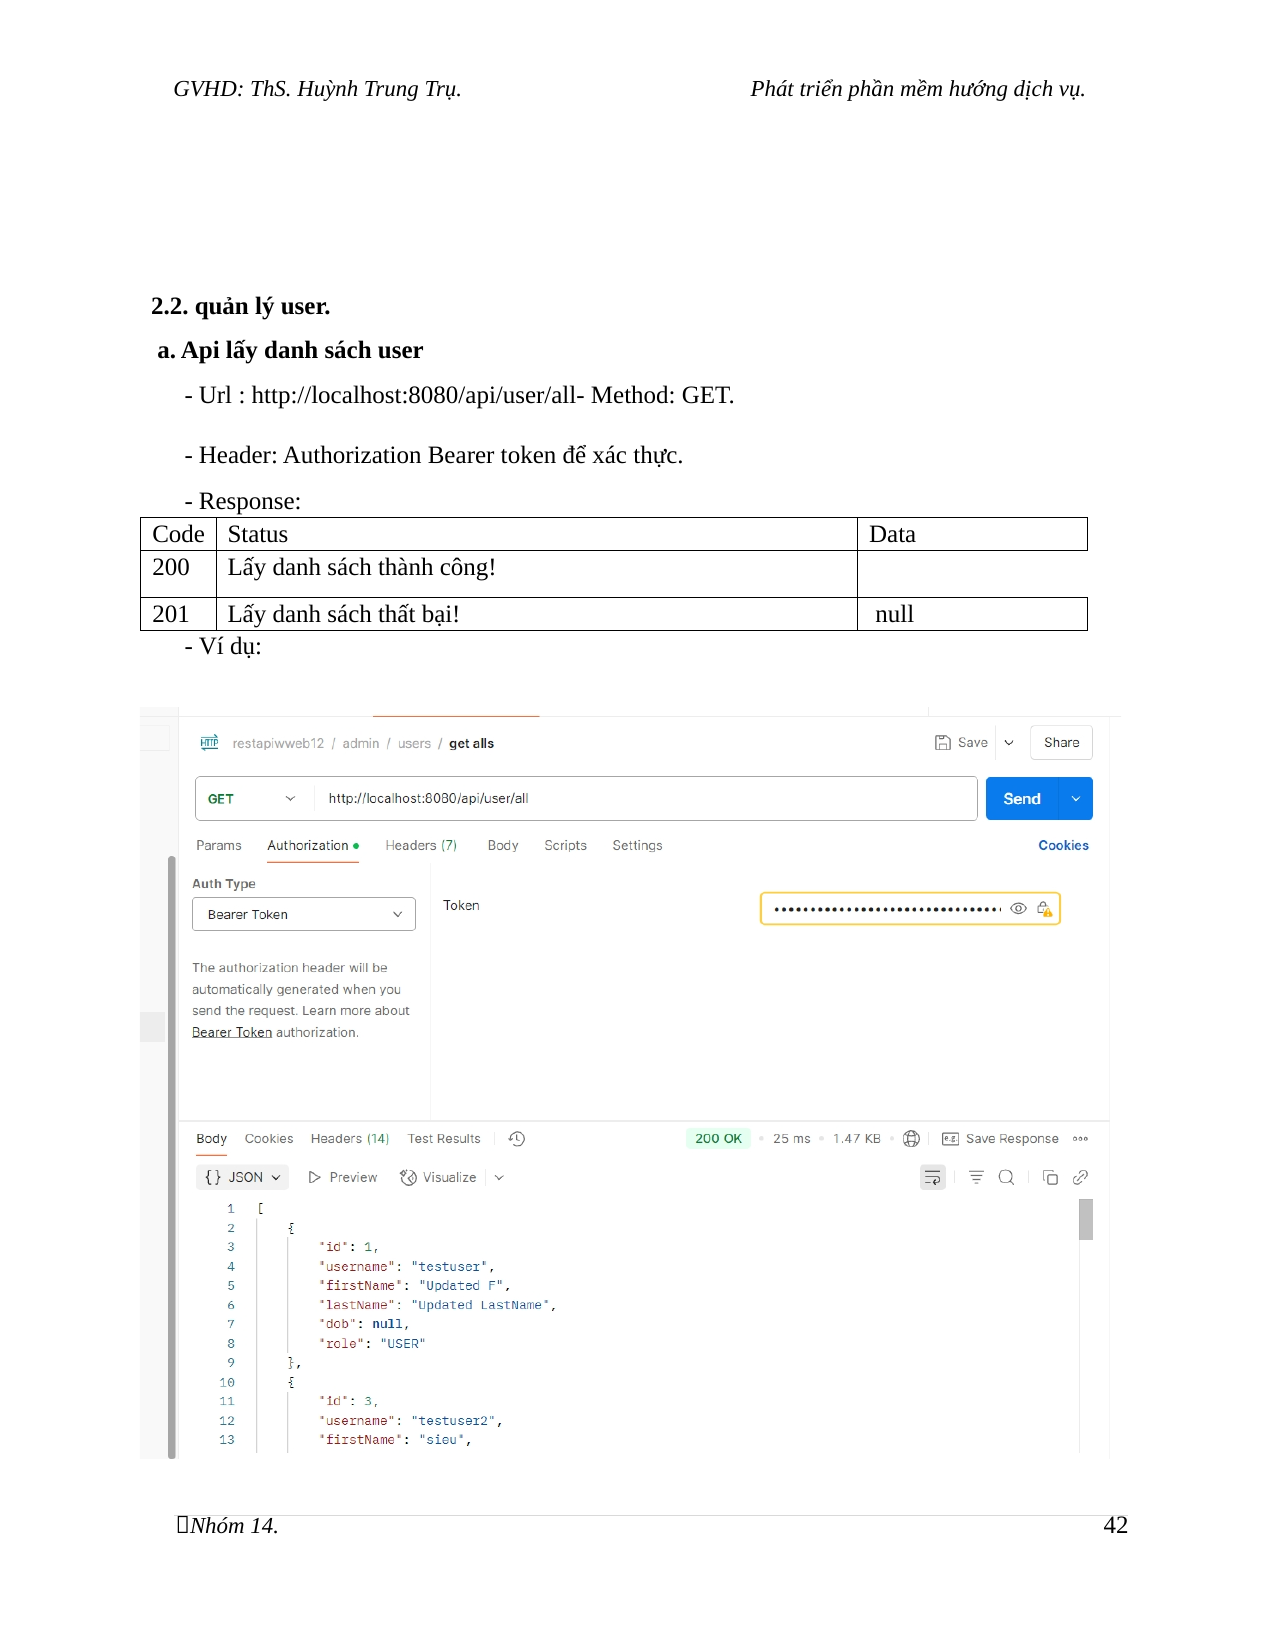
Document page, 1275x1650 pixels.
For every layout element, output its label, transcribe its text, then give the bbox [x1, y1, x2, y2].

table_header Status [217, 518, 857, 550]
table_cell Lấy danh sách thất bại! [217, 598, 857, 630]
table_header Data [858, 518, 1087, 550]
table_header Code [141, 518, 216, 550]
list Response: [184, 486, 1143, 515]
table_cell 201 [141, 598, 216, 630]
table_cell 200 [141, 551, 216, 597]
list Ví dụ: [184, 631, 1143, 659]
text a. Api lấy danh sách user [138, 336, 916, 364]
list Url : http://localhost:8080/api/user/all- Method: GET. [184, 380, 1143, 409]
table_cell null [858, 598, 1087, 630]
picture [139, 707, 1122, 1459]
text 2.2. quản lý user. [138, 291, 916, 320]
table_cell Lấy danh sách thành công! [217, 551, 857, 597]
list Header: Authorization Bearer token để xác thực. [184, 441, 1143, 469]
